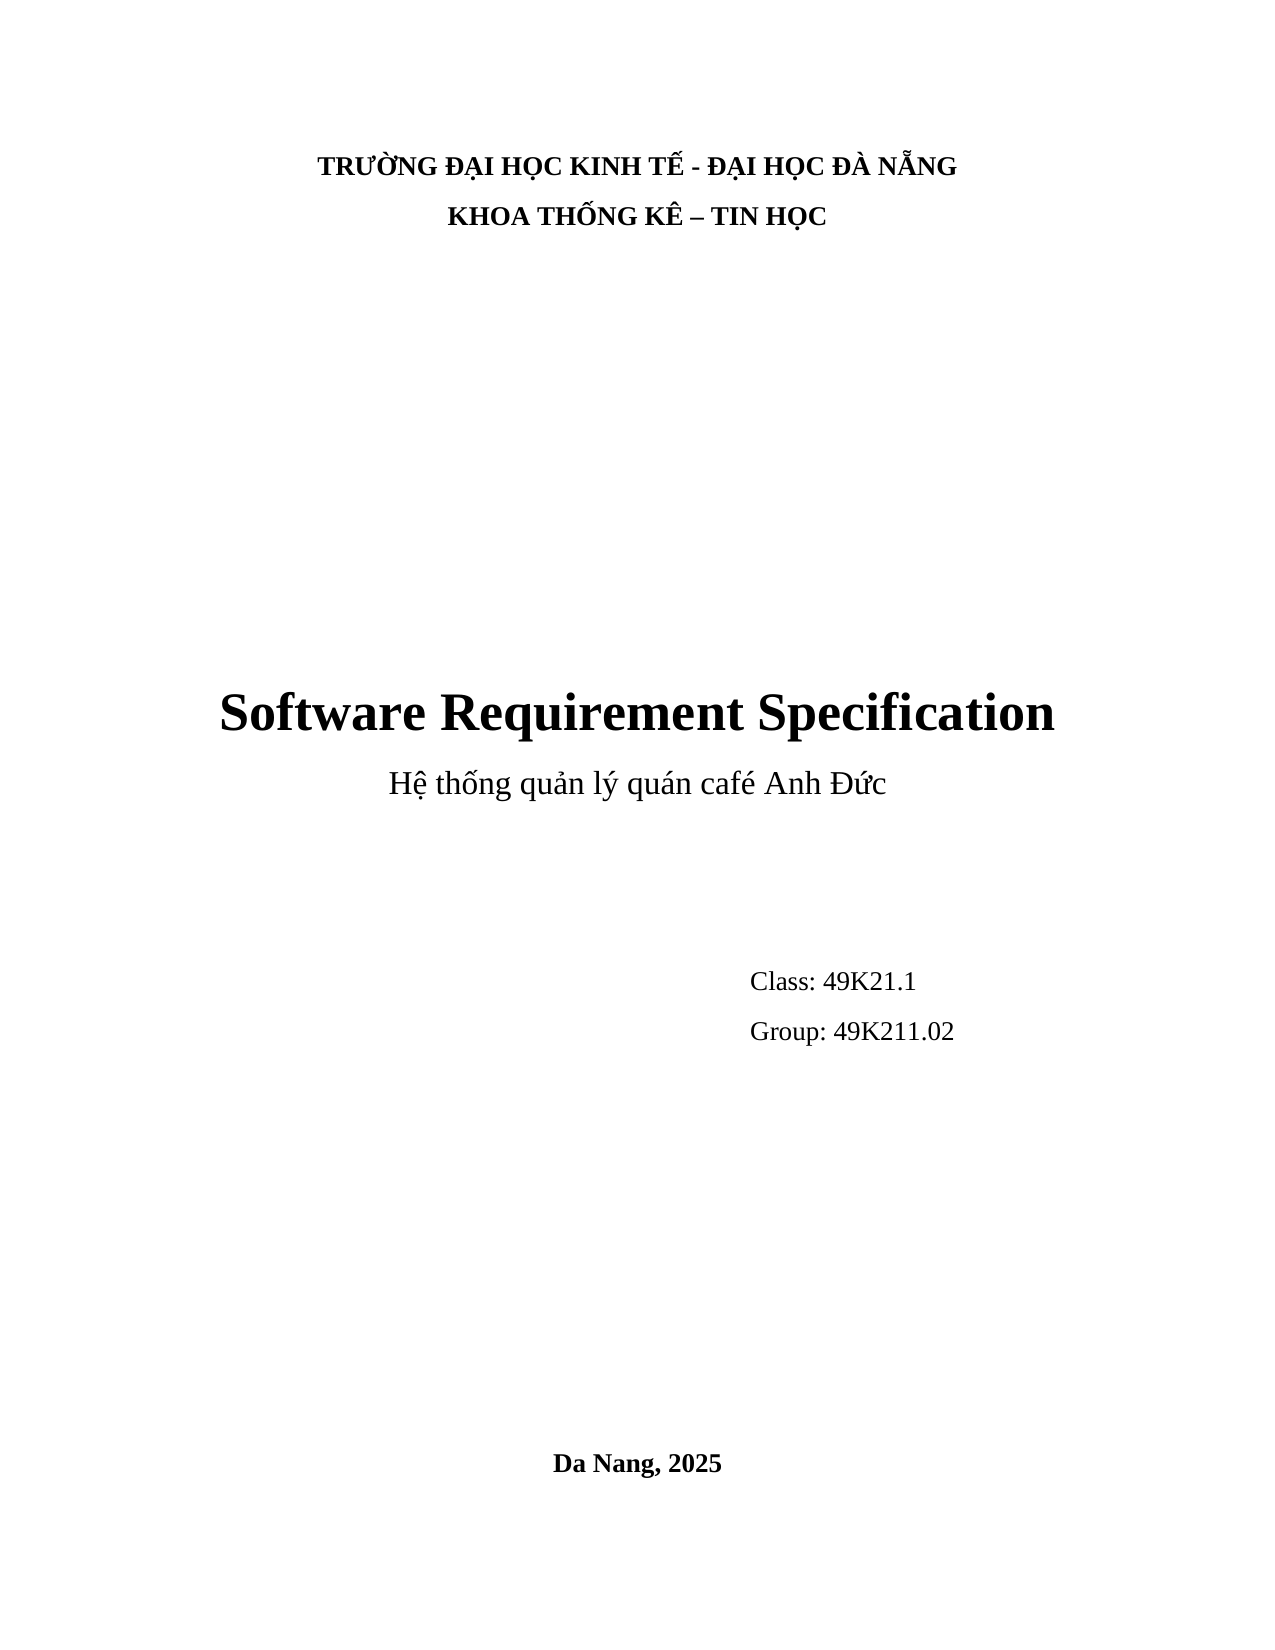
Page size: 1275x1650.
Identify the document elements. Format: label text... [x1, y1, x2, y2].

text Group: 49K211.02 [750, 1015, 1125, 1046]
text Software Requirement Specification [150, 680, 1125, 742]
text Da Nang, 2025 [150, 1447, 1125, 1478]
text Class: 49K21.1 [750, 965, 1125, 996]
text Hệ thống quản lý quán café Anh Đức [150, 764, 1125, 802]
text KHOA THỐNG KÊ – TIN HỌC [150, 200, 1125, 231]
text TRƯỜNG ĐẠI HỌC KINH TẾ - ĐẠI HỌC ĐÀ NẴNG [150, 150, 1125, 181]
